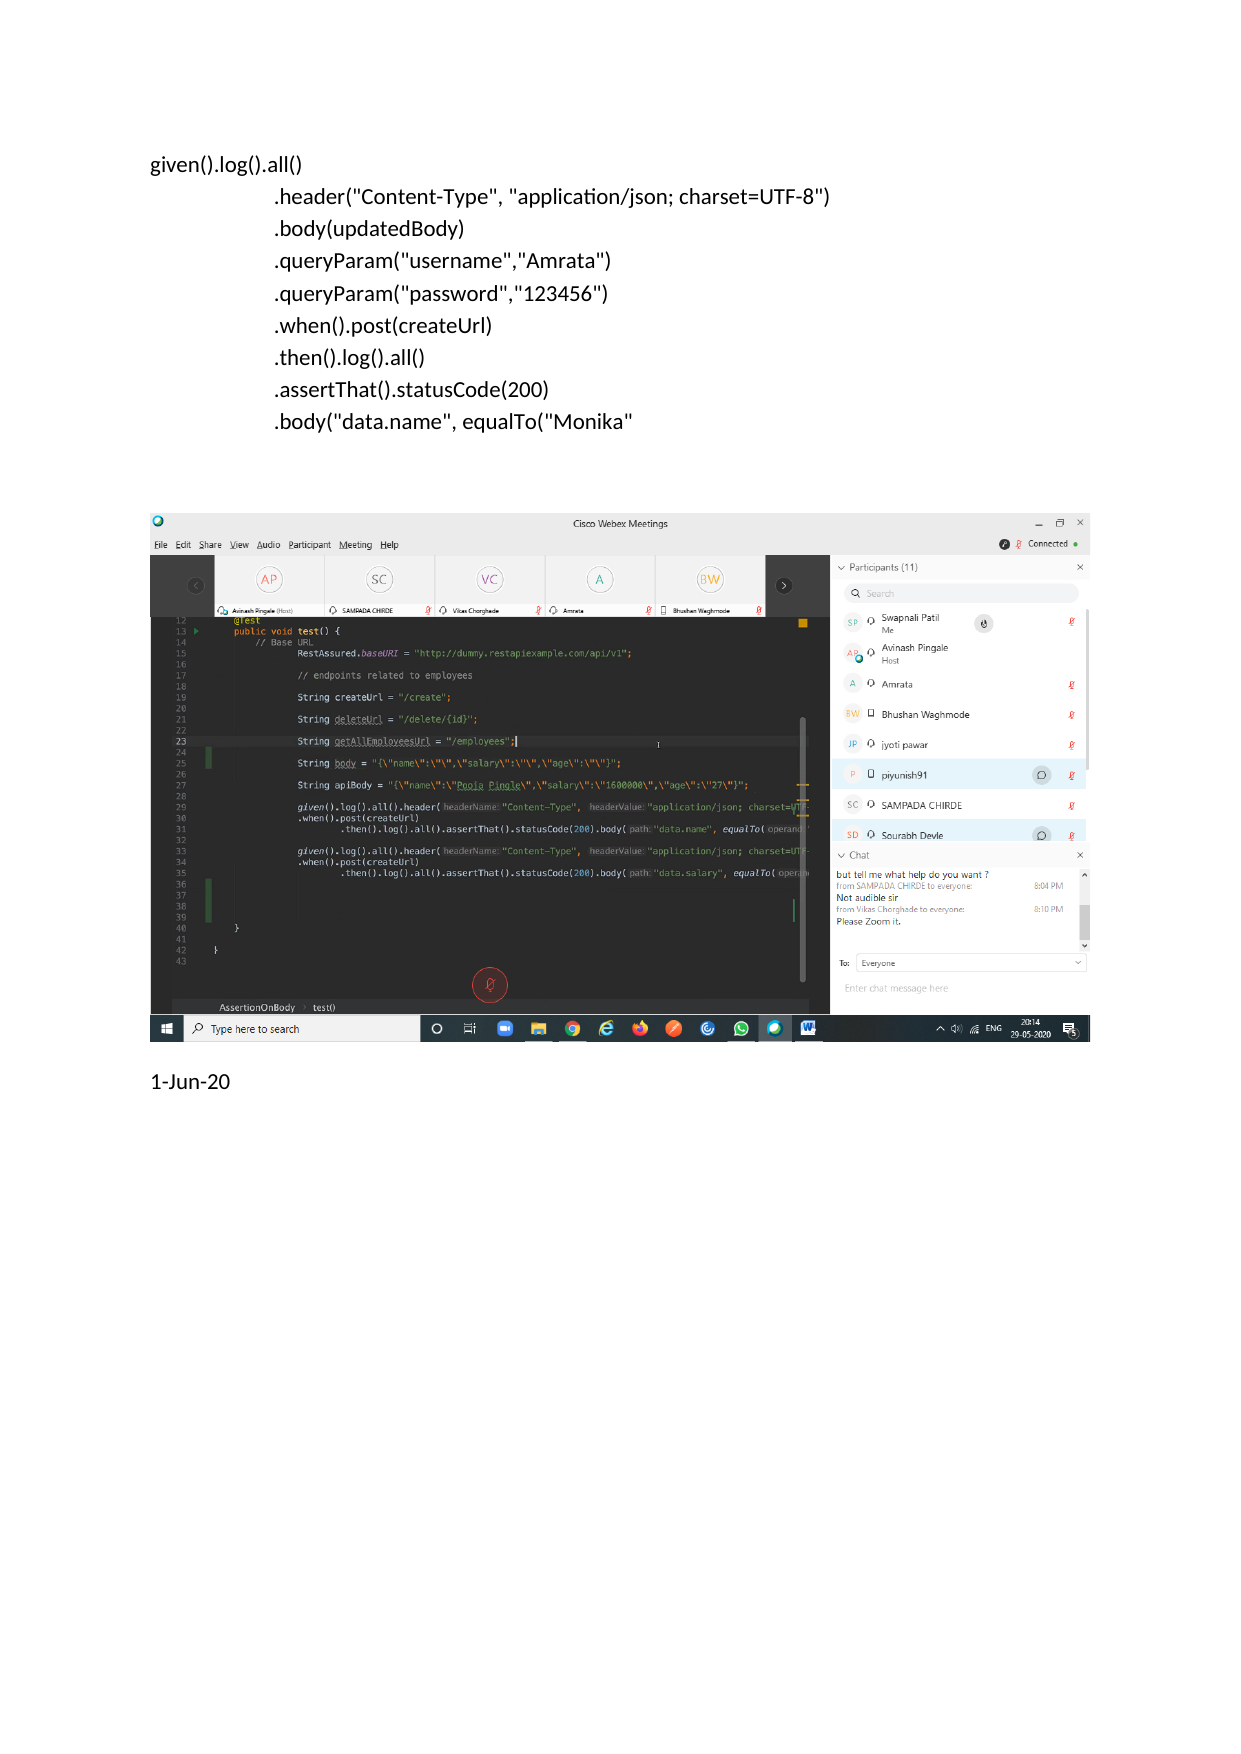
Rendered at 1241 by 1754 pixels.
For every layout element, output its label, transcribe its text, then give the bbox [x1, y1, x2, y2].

text 1-Jun-20 [150, 1067, 1090, 1095]
text given().log().all() .header("Content-Type", "application/json; charset=UTF-8") .body(updatedBody) .queryParam("username","Amrata") .queryParam("password","123456") .when().post(createUrl) .then().log().all() .assertThat().statusCode(200) .body("data.name", equalTo("Monika" [150, 150, 1090, 436]
picture [150, 513, 1091, 1042]
